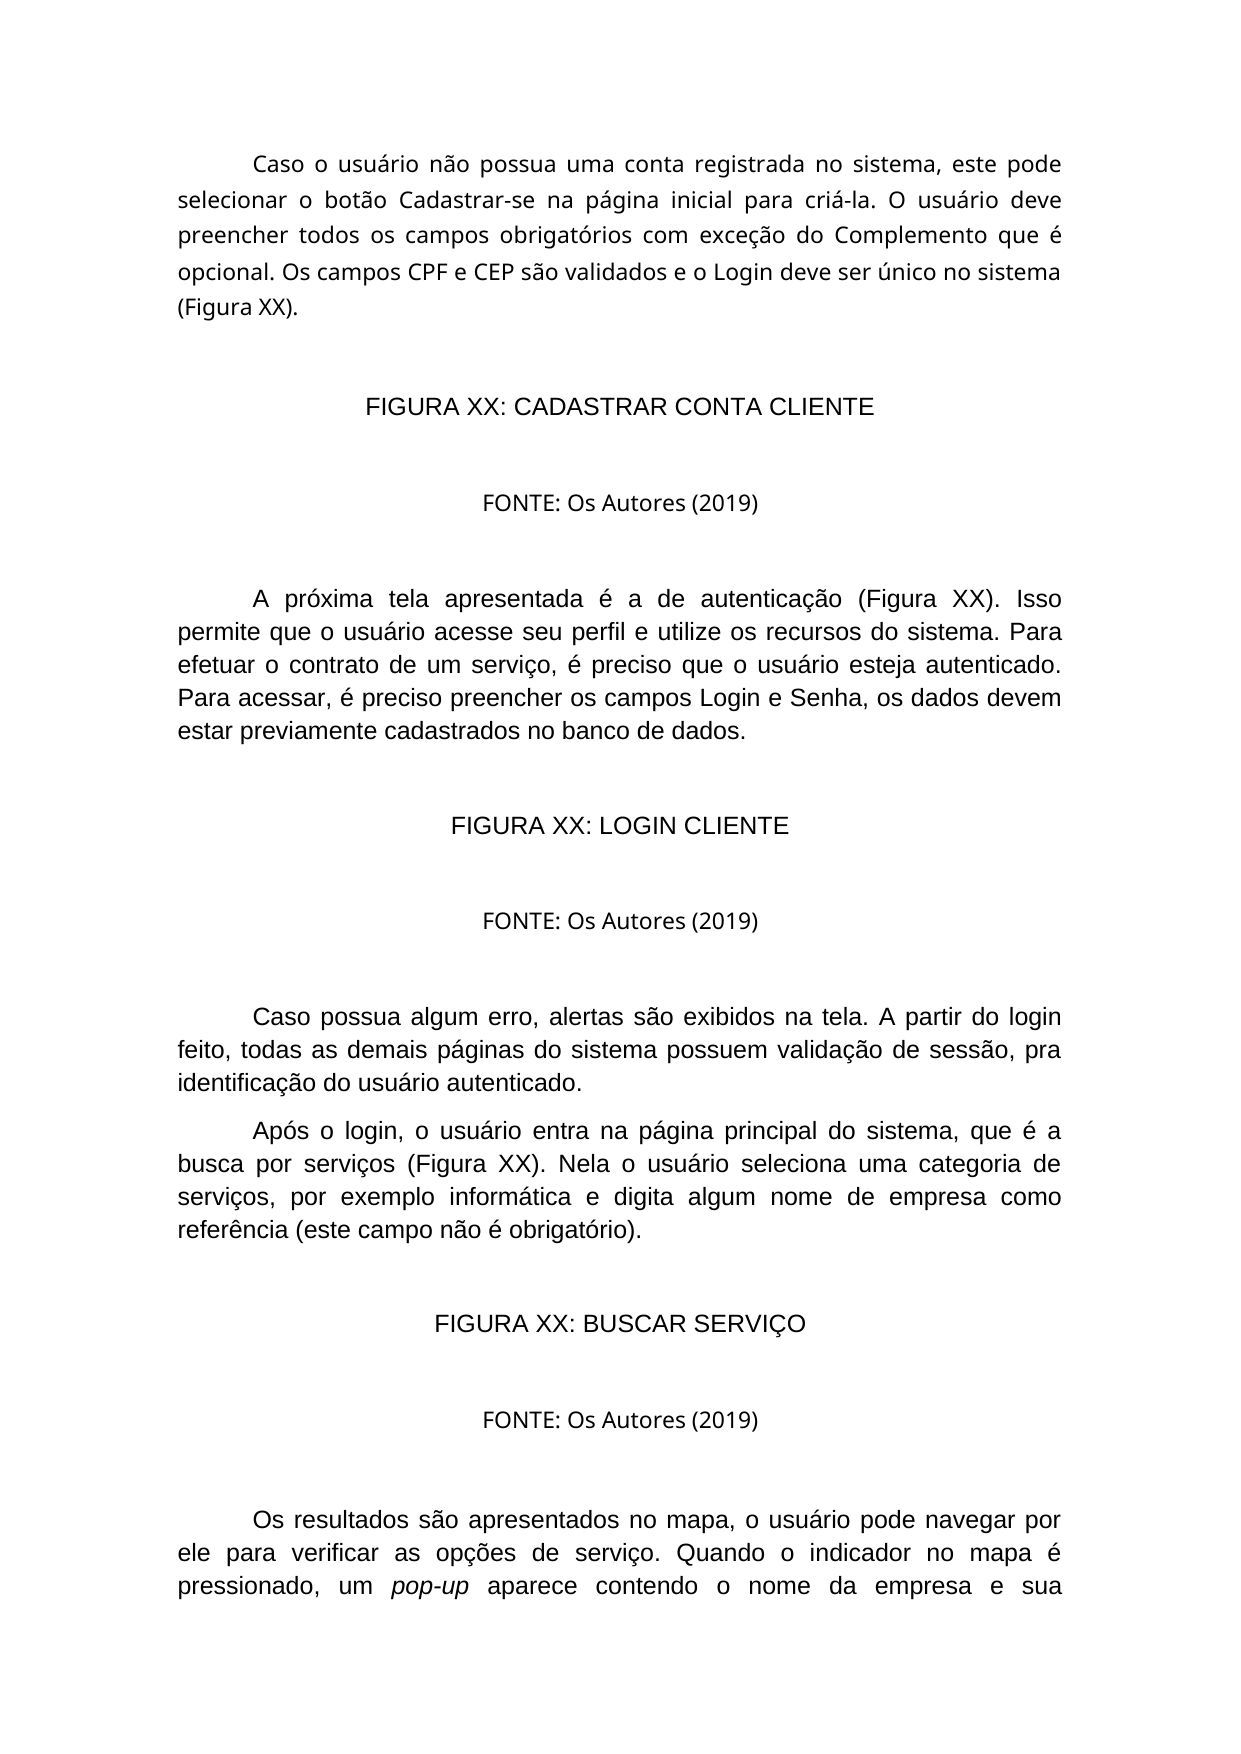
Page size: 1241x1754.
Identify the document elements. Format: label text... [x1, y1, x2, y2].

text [177, 1505, 1063, 1599]
text FIGURA XX: BUSCAR SERVIÇO [177, 1309, 1063, 1338]
text FIGURA XX: CADASTRAR CONTA CLIENTE [177, 392, 1063, 421]
text FONTE: Os Autores (2019) [177, 905, 1063, 936]
text FONTE: Os Autores (2019) [177, 1404, 1063, 1435]
text Caso o usuário não possua uma conta registrada no sistema, este pode selecionar o botão Cadastrar-se na página inicial para criá-la. O usuário deve preencher todos os campos obrigatórios com exceção do Complemento que é opcional. Os campos CPF e CEP são validados e o Login deve ser único no sistema (Figura XX). [177, 148, 1063, 323]
text A próxima tela apresentada é a de autenticação (Figura XX). Isso permite que o usuário acesse seu perfil e utilize os recursos do sistema. Para efetuar o contrato de um serviço, é preciso que o usuário esteja autenticado. Para acessar, é preciso preencher os campos Login e Senha, os dados devem estar previamente cadastrados no banco de dados. [177, 584, 1063, 745]
text FONTE: Os Autores (2019) [177, 487, 1063, 518]
text FIGURA XX: LOGIN CLIENTE [177, 811, 1063, 839]
text Caso possua algum erro, alertas são exibidos na tela. A partir do login feito, todas as demais páginas do sistema possuem validação de sessão, pra identificação do usuário autenticado. [177, 1002, 1063, 1097]
text Após o login, o usuário entra na página principal do sistema, que é a busca por serviços (Figura XX). Nela o usuário seleciona uma categoria de serviços, por exemplo informática e digita algum nome de empresa como referência (este campo não é obrigatório). [177, 1116, 1063, 1244]
